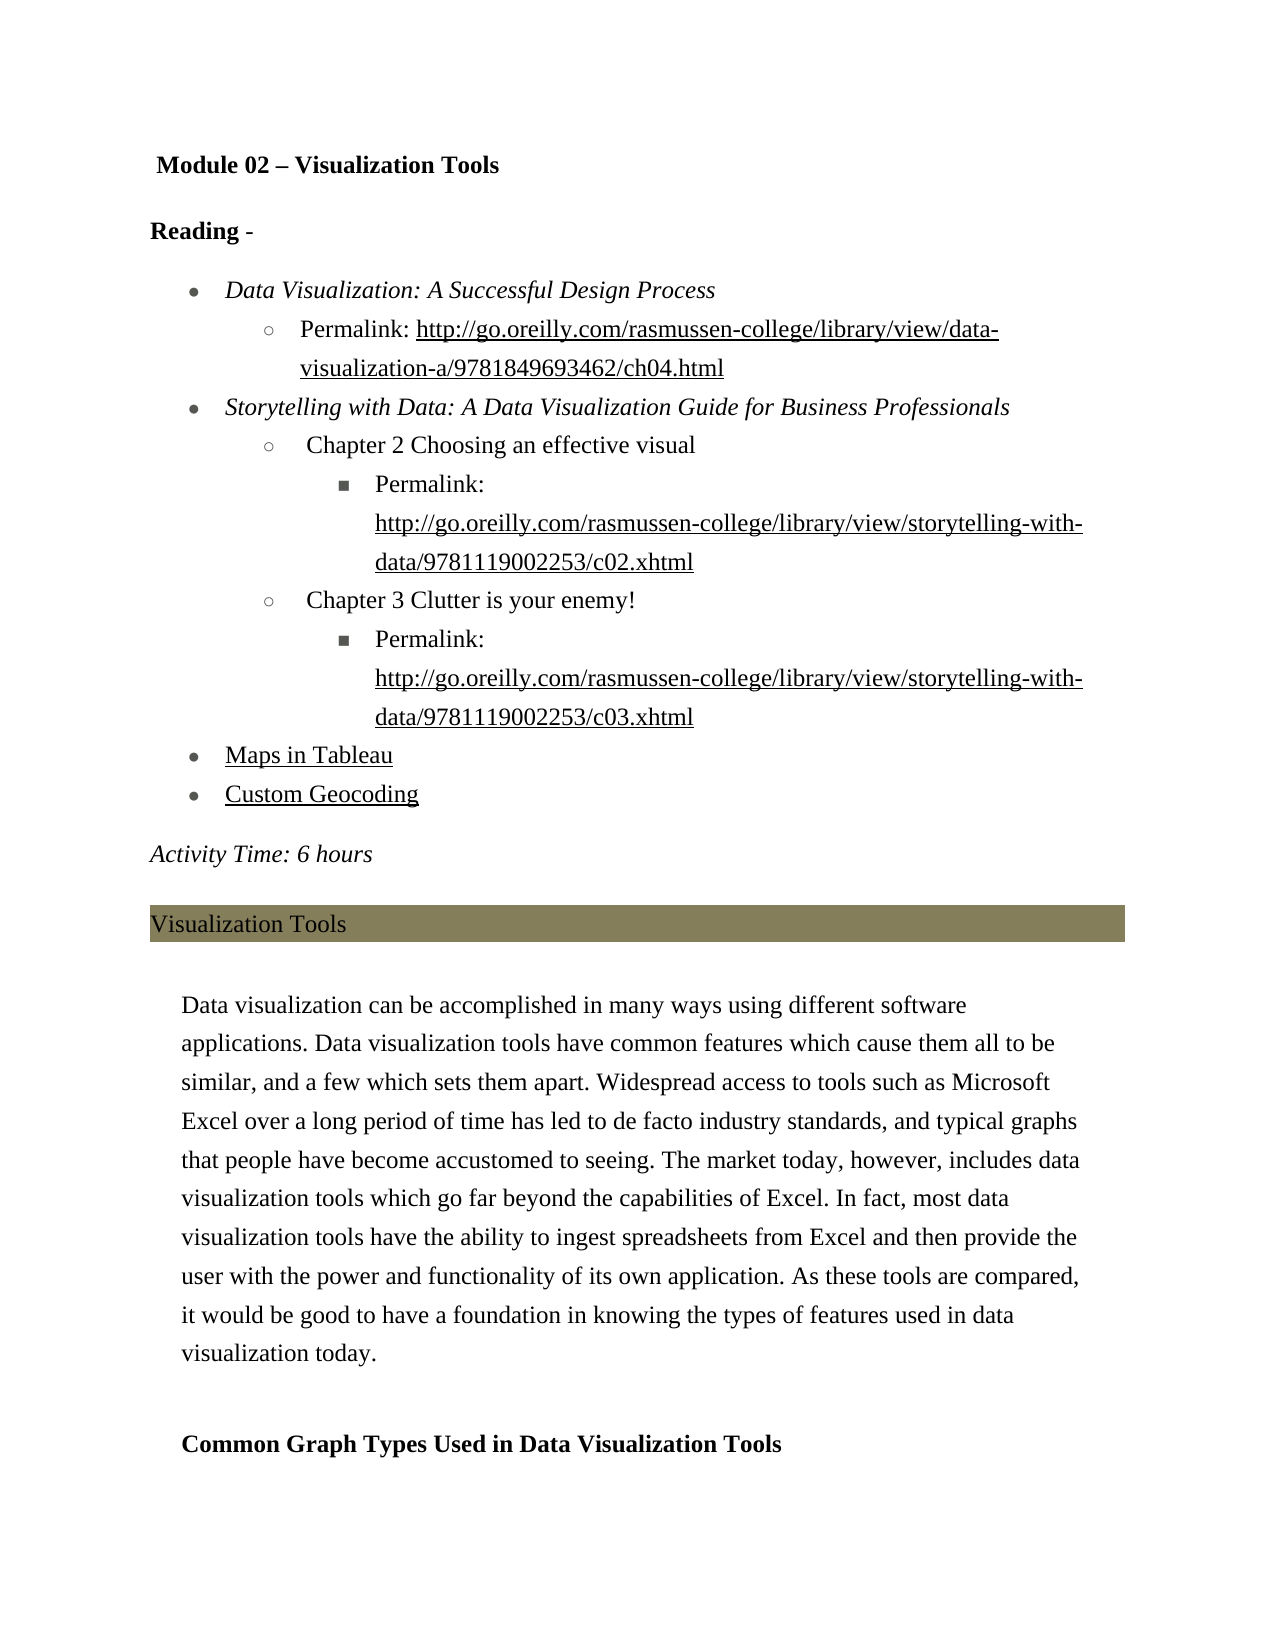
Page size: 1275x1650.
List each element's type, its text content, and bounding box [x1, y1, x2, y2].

text Common Graph Types Used in Data Visualization Tools [181, 1429, 1094, 1458]
text Visualization Tools [150, 905, 1125, 942]
list Permalink: http://go.oreilly.com/rasmussen-college/library/view/storytelling-with-data/9781119002253/c02.xhtml [337, 469, 1125, 576]
list Permalink: http://go.oreilly.com/rasmussen-college/library/view/storytelling-with-data/9781119002253/c03.xhtml [337, 624, 1125, 731]
list Permalink: http://go.oreilly.com/rasmussen-college/library/view/data-visualization-a/9781849693462/ch04.html [262, 314, 1125, 382]
list Maps in Tableau [187, 741, 1125, 769]
list Custom Geocoding [187, 779, 1125, 808]
list Chapter 2 Choosing an effective visual [262, 431, 1125, 459]
text Data visualization can be accomplished in many ways using different software applications. Data visualization tools have common features which cause them all to be similar, and a few which sets them apart. Widespread access to tools such as Microsoft Excel over a long period of time has led to de facto industry standards, and typical graphs that people have become accustomed to seeing. The market today, however, includes data visualization tools which go far beyond the capabilities of Excel. In fact, most data visualization tools have the ability to ingest spreadsheets from Excel and then provide the user with the power and functionality of its own application. As these tools are compared, it would be good to have a foundation in knowing the types of features used in data visualization today. [181, 990, 1094, 1367]
text Reading - [150, 216, 1125, 245]
list Data Visualization: A Successful Design Process [187, 276, 1125, 304]
text Module 02 – Visualization Tools [150, 150, 1125, 179]
list Storytelling with Data: A Data Visualization Guide for Business Professionals [187, 392, 1125, 421]
list Chapter 3 Clutter is your enemy! [262, 586, 1125, 614]
text Activity Time: 6 hours [150, 839, 1125, 868]
